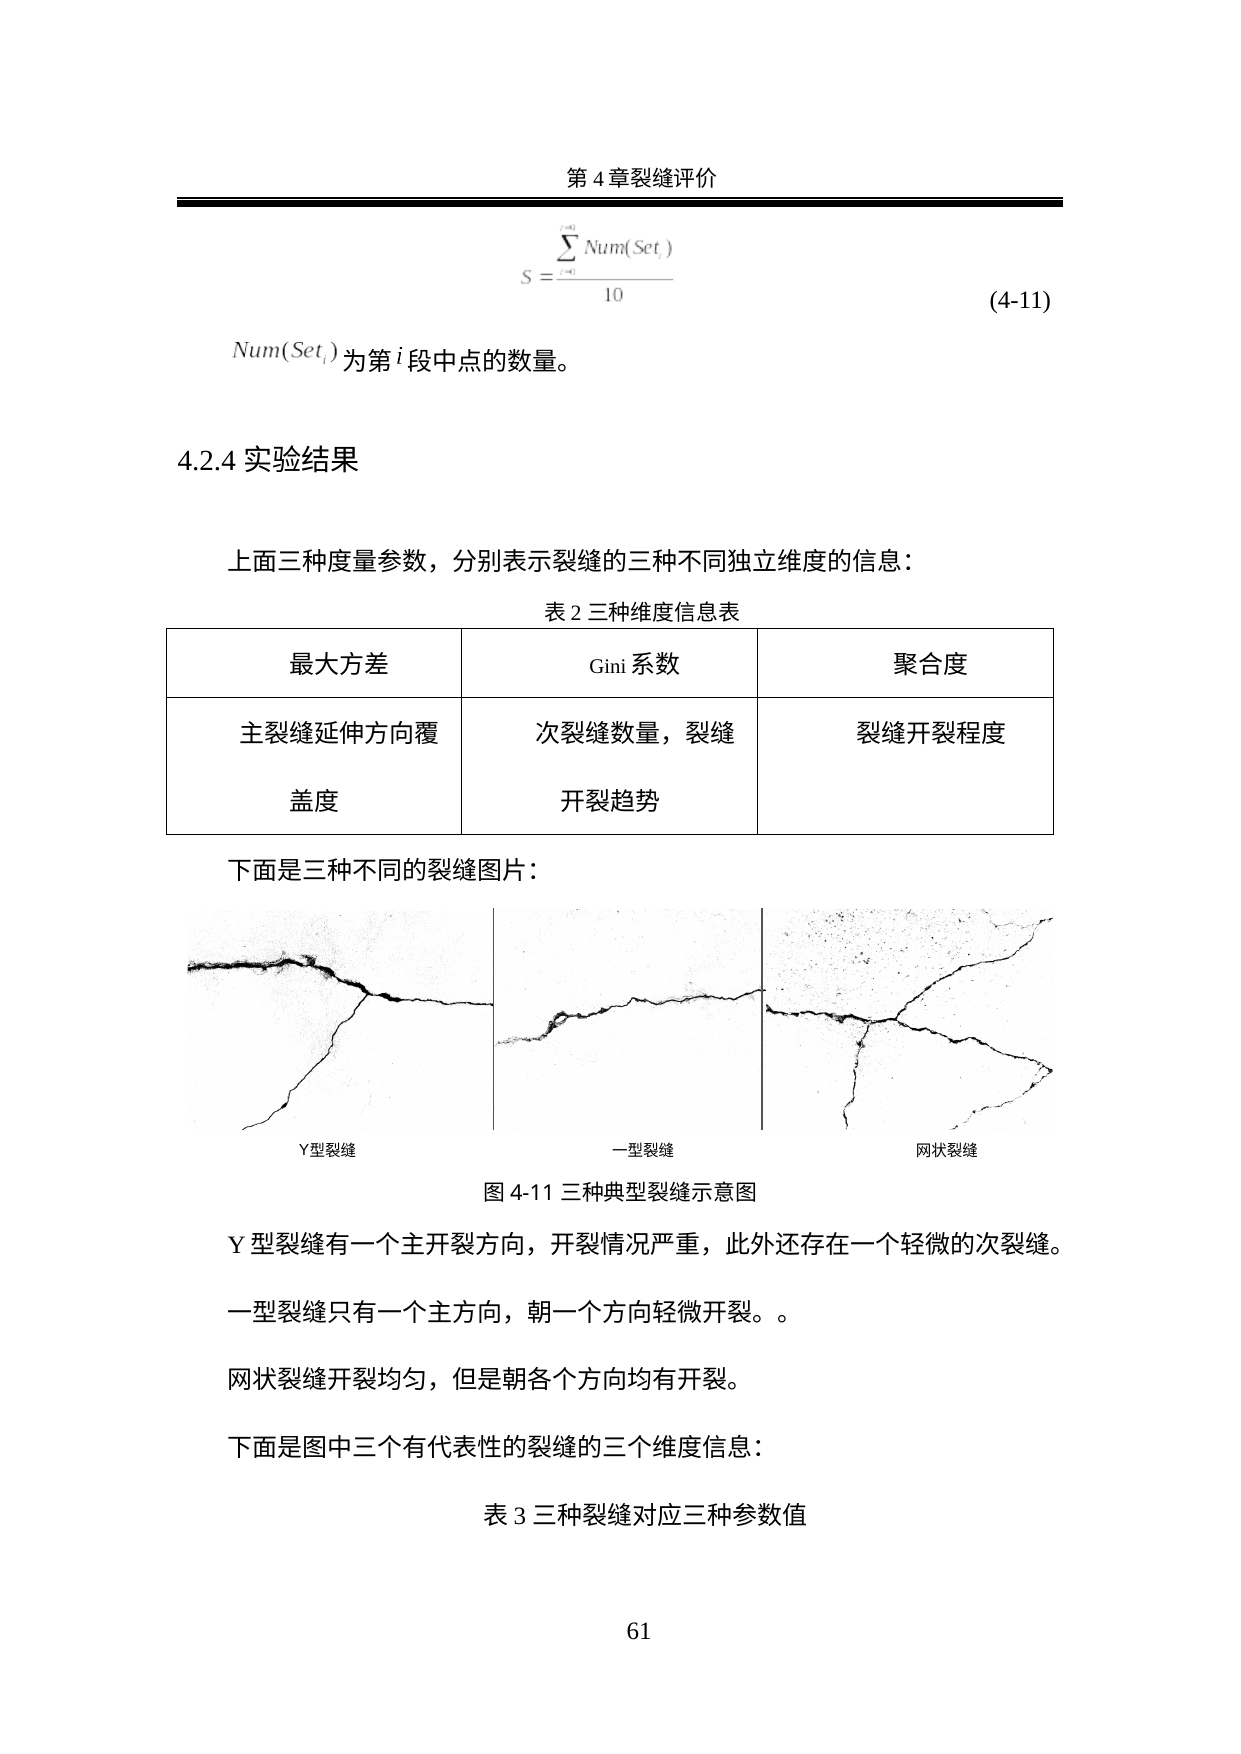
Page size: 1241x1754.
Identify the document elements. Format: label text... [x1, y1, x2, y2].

text 下面是图中三个有代表性的裂缝的三个维度信息： [177, 1412, 1063, 1480]
text 网状裂缝开裂均匀，但是朝各个方向均有开裂。 [177, 1344, 1063, 1412]
text 为第段中点的数量。 [177, 322, 1063, 390]
subtitle 4.2.4 实验结果 [177, 424, 1063, 492]
text Y型裂缝有一个主开裂方向，开裂情况严重，此外还存在一个轻微的次裂缝。 [177, 1208, 1063, 1276]
text 表2 三种维度信息表 [177, 594, 1063, 628]
text (4-11) [177, 213, 1063, 315]
table_header 最大方差 [167, 629, 461, 697]
table_header 聚合度 [758, 629, 1053, 697]
text 一型裂缝只有一个主方向，朝一个方向轻微开裂。。 [177, 1276, 1063, 1344]
text 上面三种度量参数，分别表示裂缝的三种不同独立维度的信息： [177, 526, 1063, 594]
table_cell 主裂缝延伸方向覆盖度 [167, 698, 461, 834]
table_cell 裂缝开裂程度 [758, 698, 1053, 834]
table_cell 次裂缝数量，裂缝开裂趋势 [462, 698, 757, 834]
text 表3 三种裂缝对应三种参数值 [177, 1480, 1063, 1548]
table_header Gini系数 [462, 629, 757, 697]
text 图4-11 三种典型裂缝示意图 [177, 903, 1063, 1208]
text 下面是三种不同的裂缝图片： [177, 835, 1063, 903]
